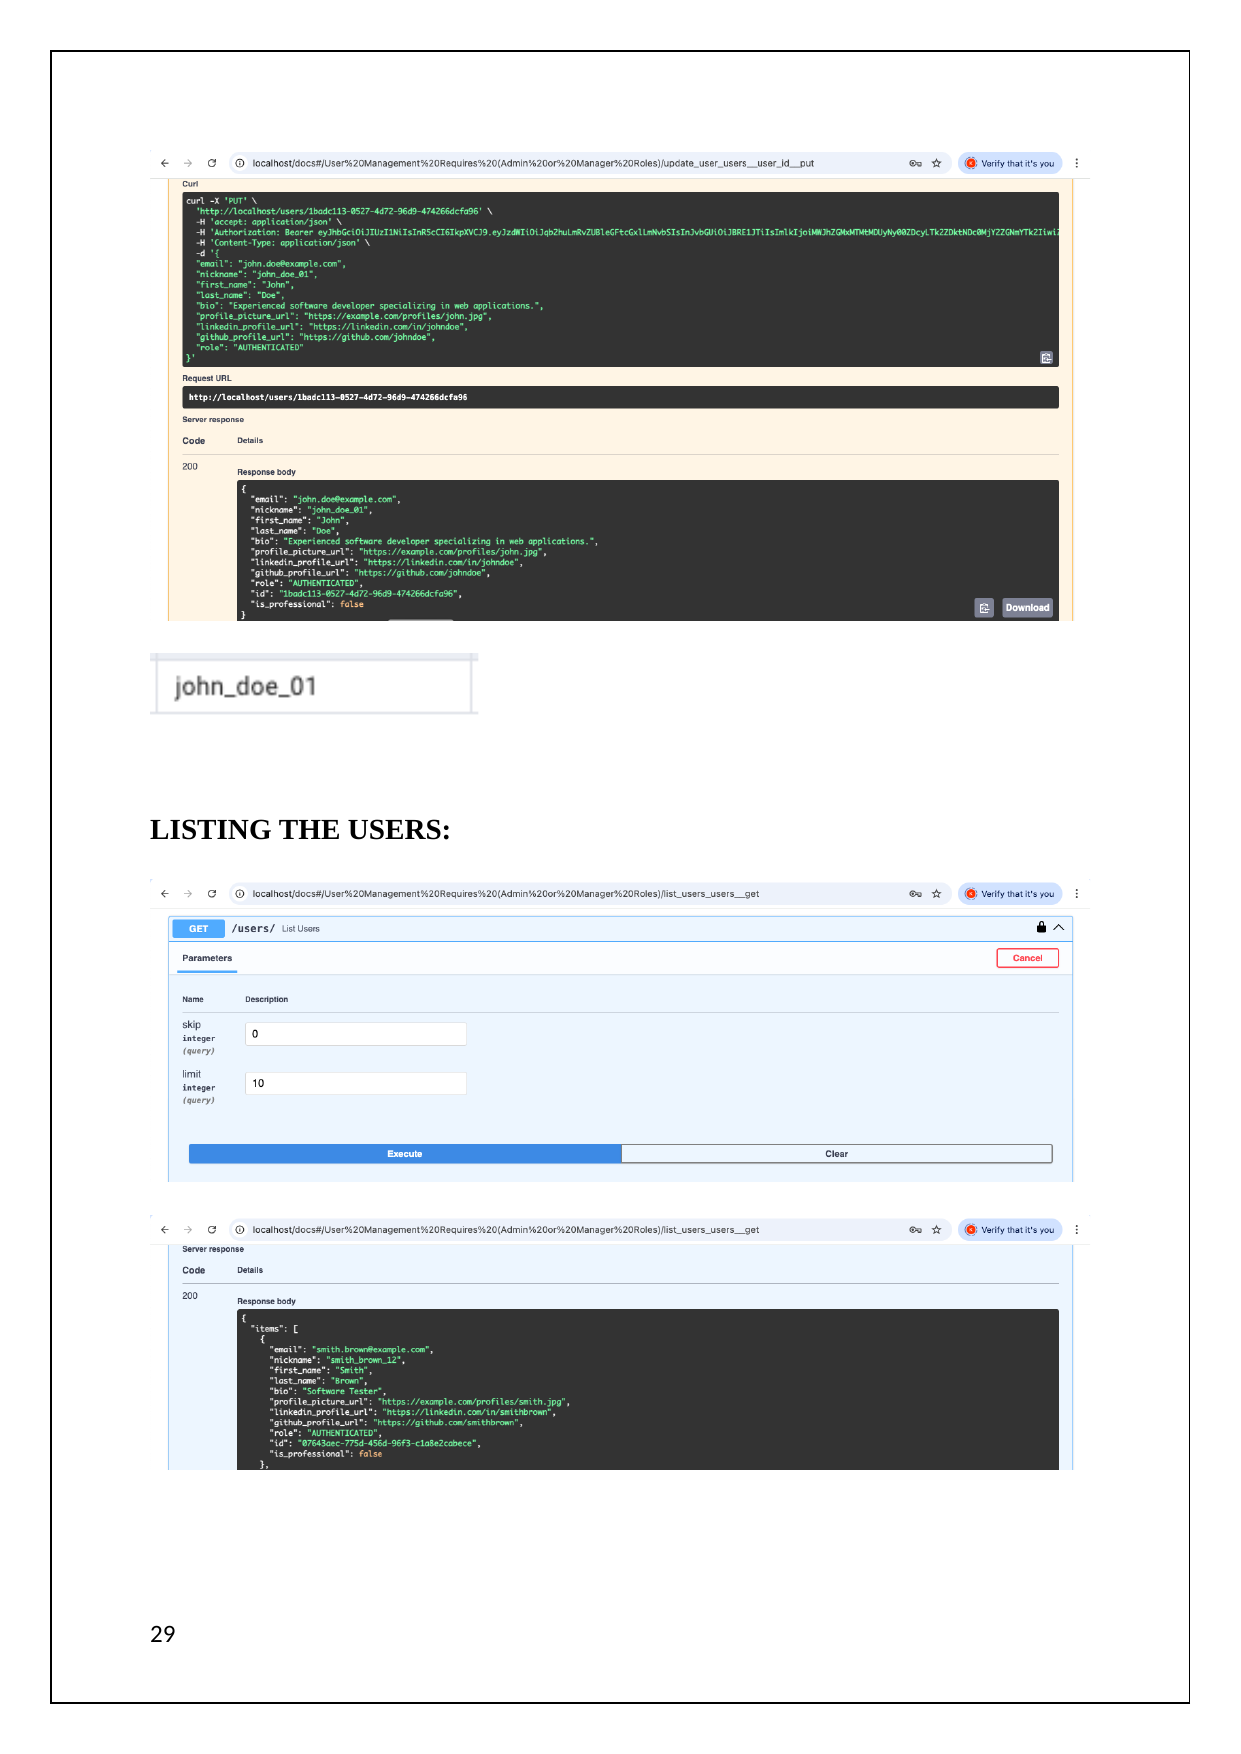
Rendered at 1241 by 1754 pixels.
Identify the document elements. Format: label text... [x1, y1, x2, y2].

picture [150, 653, 479, 721]
picture [150, 150, 1091, 621]
picture [150, 1215, 1091, 1470]
picture [150, 879, 1091, 1182]
text LISTING THE USERS: [150, 812, 1090, 846]
